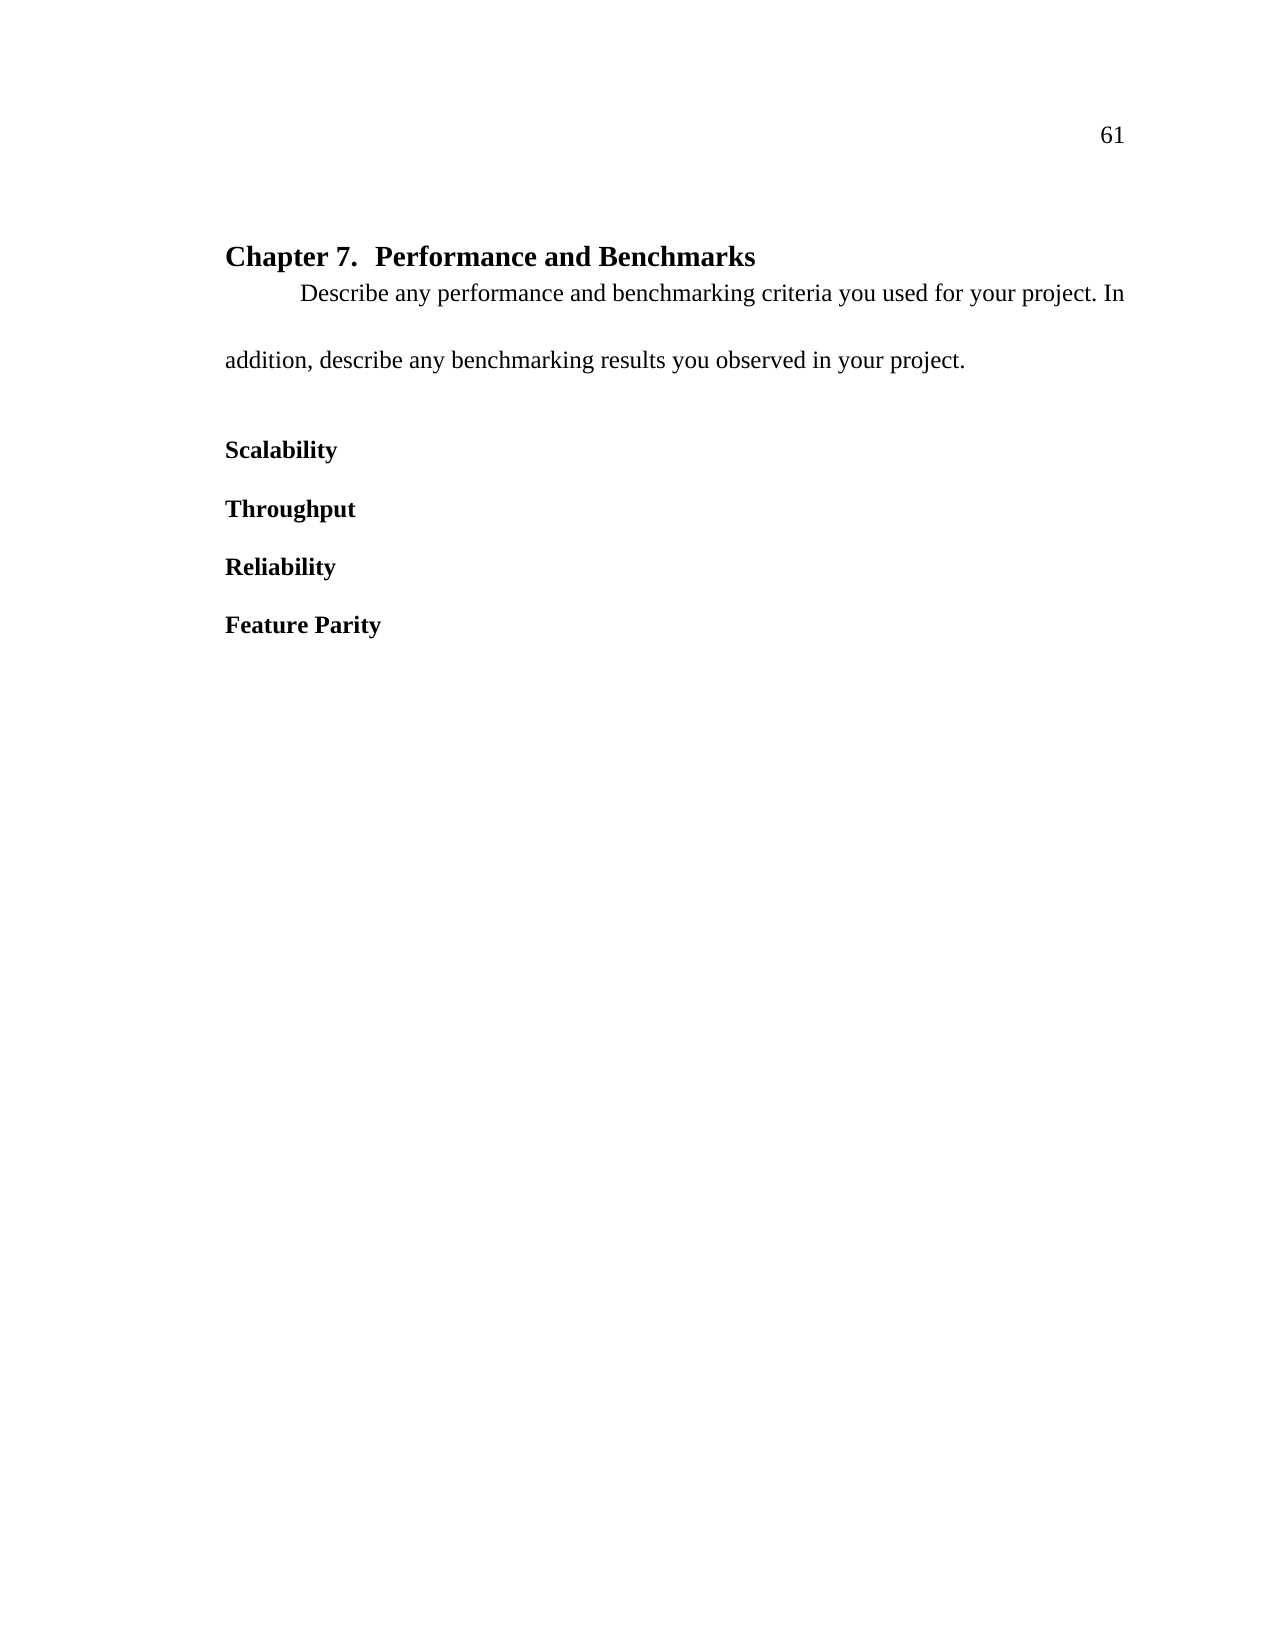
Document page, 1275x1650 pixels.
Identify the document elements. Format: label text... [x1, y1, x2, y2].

subtitle Throughput [225, 471, 1125, 529]
text Describe any performance and benchmarking criteria you used for your project. In addition, describe any benchmarking results you observed in your project. [225, 278, 1125, 374]
subtitle Performance and Benchmarks [225, 220, 1125, 278]
subtitle Scalability [225, 412, 1125, 471]
subtitle Reliability [225, 529, 1125, 587]
subtitle Feature Parity [225, 587, 1125, 646]
